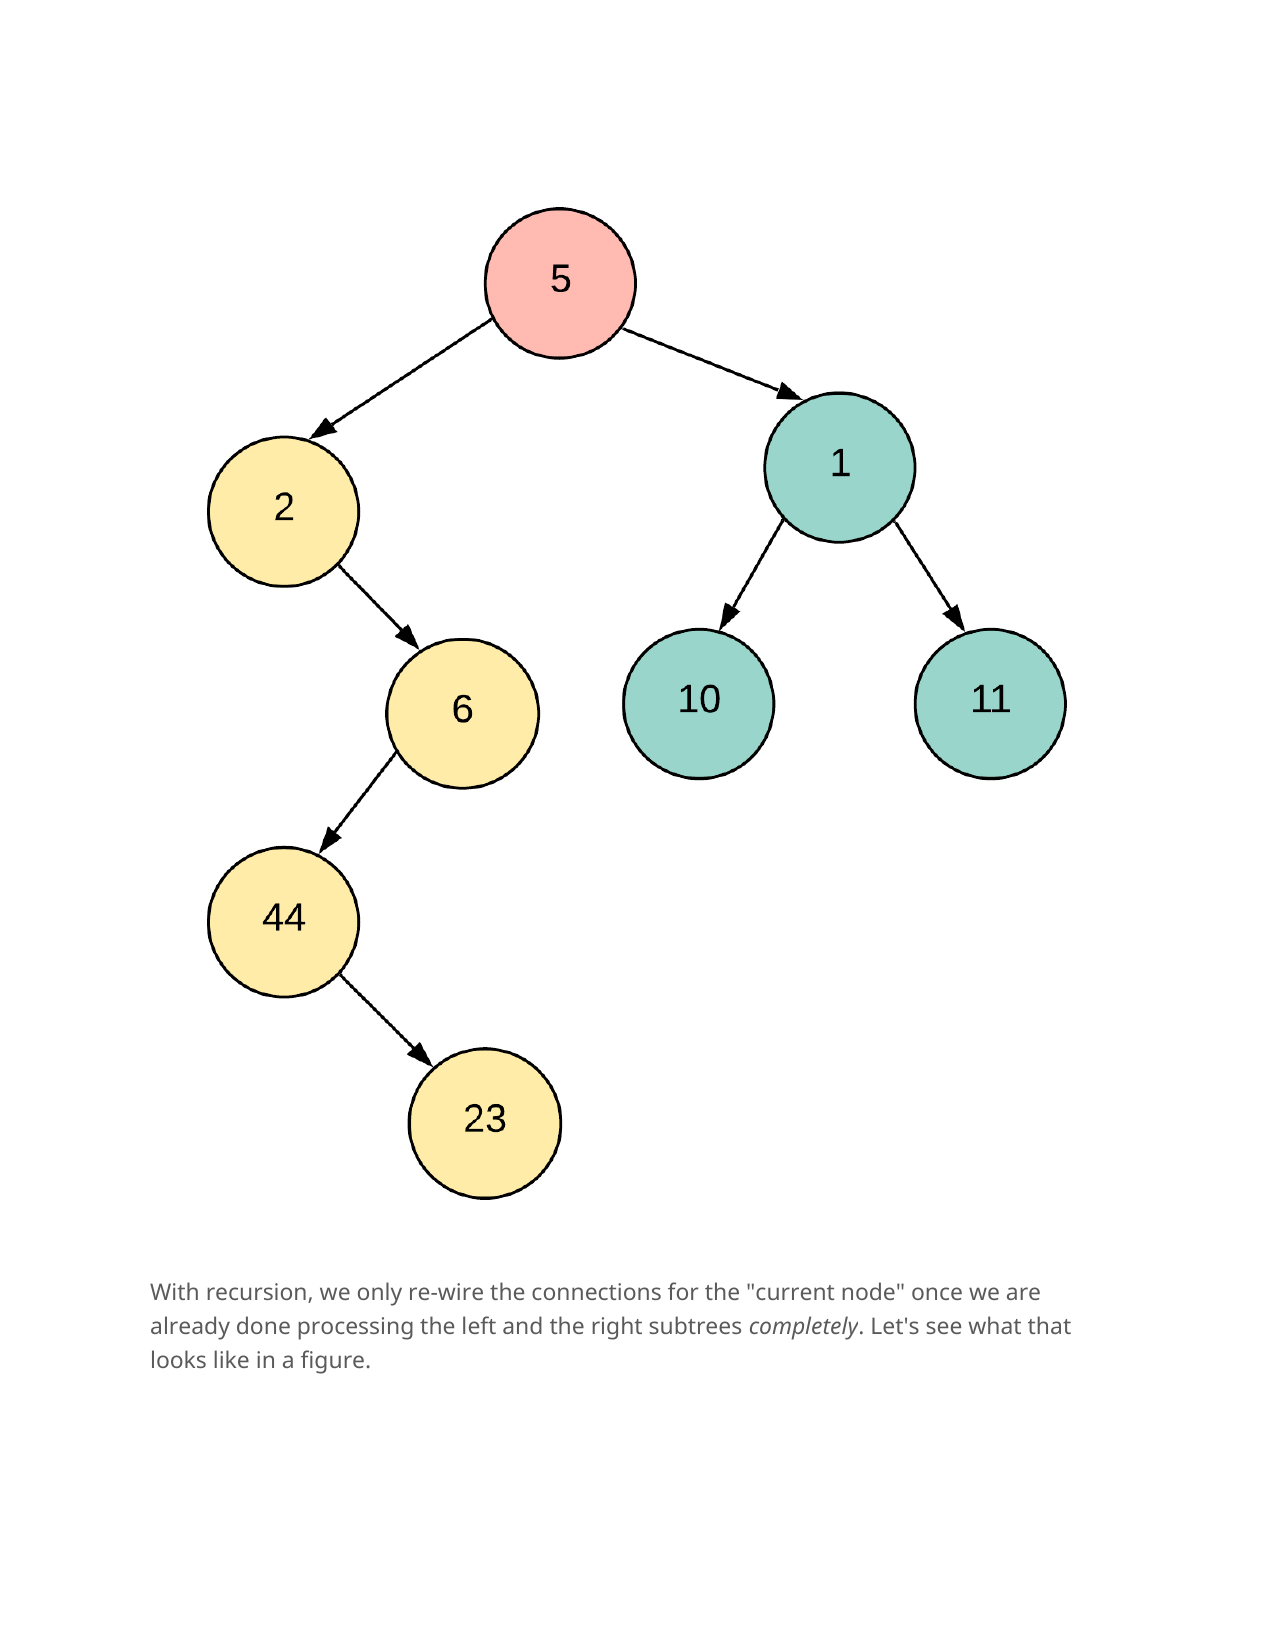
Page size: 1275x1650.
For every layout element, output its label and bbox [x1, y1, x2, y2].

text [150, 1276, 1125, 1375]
picture [150, 150, 1125, 1258]
